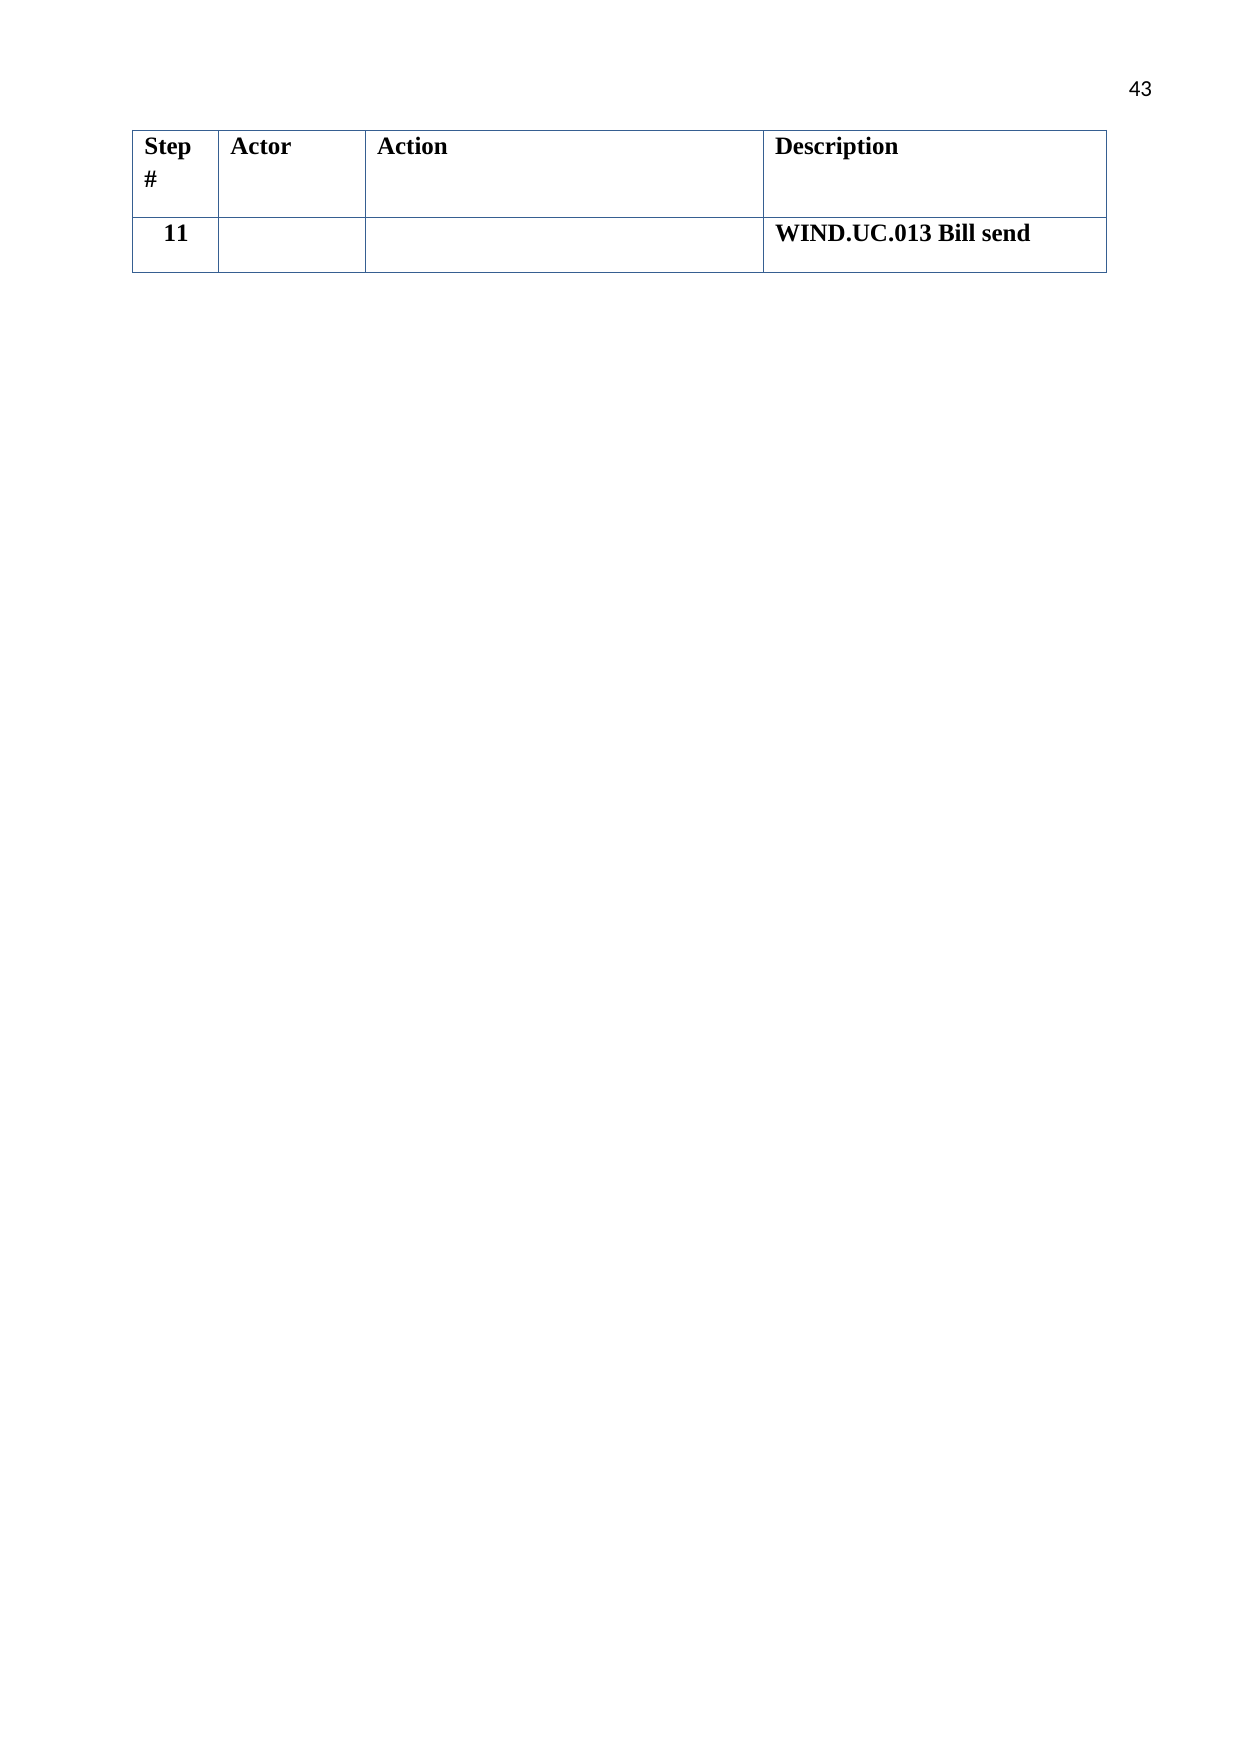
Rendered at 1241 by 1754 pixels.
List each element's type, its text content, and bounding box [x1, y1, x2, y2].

table_cell 11 [133, 218, 218, 272]
table_header Actor [219, 131, 365, 217]
table_cell [219, 218, 365, 272]
table_header Step # [133, 131, 218, 217]
table_cell WIND.UC.013 Bill send [764, 218, 1106, 272]
table_cell [366, 218, 763, 272]
table_header Action [366, 131, 763, 217]
table_header Description [764, 131, 1106, 217]
